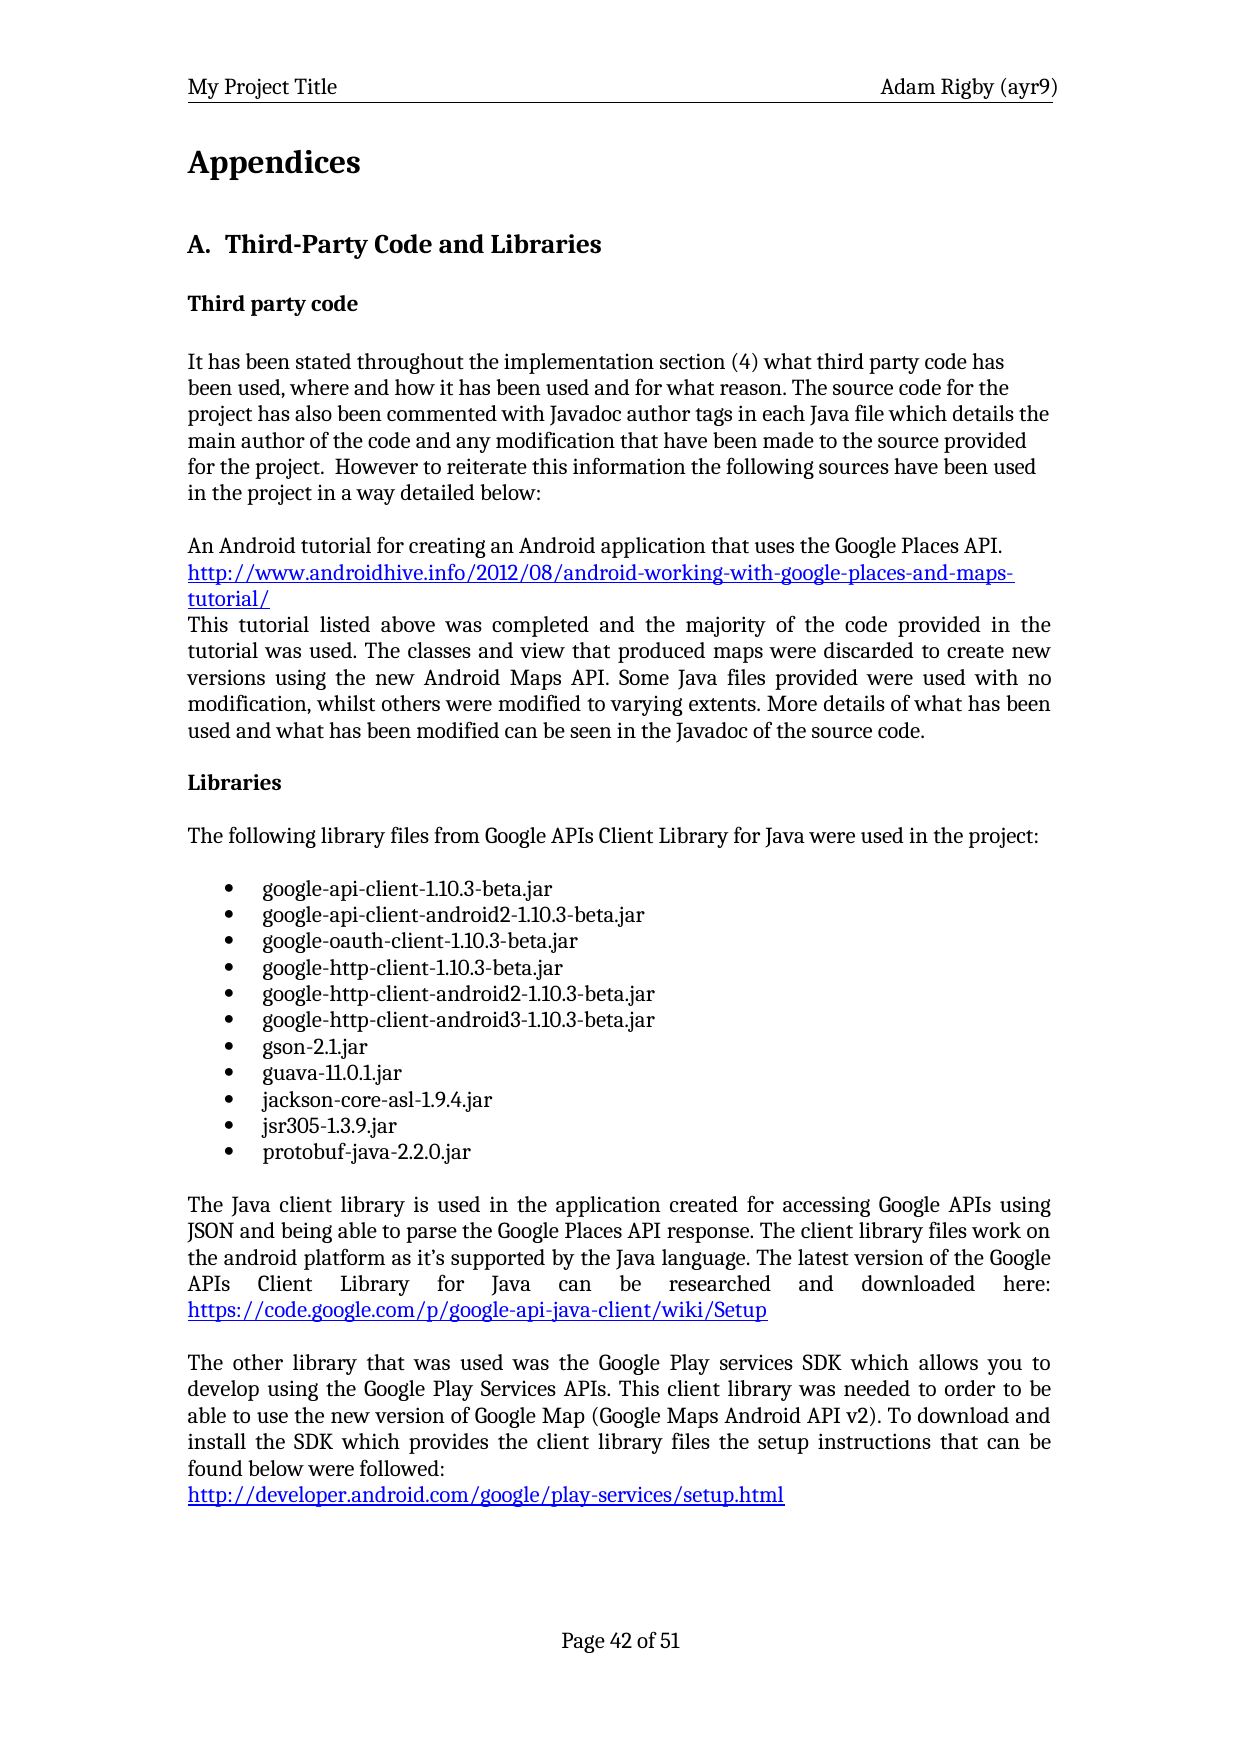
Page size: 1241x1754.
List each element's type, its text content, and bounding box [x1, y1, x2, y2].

text It has been stated throughout the implementation section (4) what third party code has been used, where and how it has been used and for what reason. The source code for the project has also been commented with Javadoc author tags in each Java file which details the main author of the code and any modification that have been made to the source provided for the project. However to reiterate this information the following sources have been used in the project in a way detailed below: [187, 348, 1053, 507]
text Third-Party Code and Libraries [187, 229, 1053, 260]
text Libraries [187, 770, 1053, 796]
list google-api-client-android2-1.10.3-beta.jar [225, 902, 1053, 928]
list jsr305-1.3.9.jar [225, 1113, 1053, 1139]
list google-http-client-1.10.3-beta.jar [225, 954, 1053, 981]
text The Java client library is used in the application created for accessing Google APIs using JSON and being able to parse the Google Places API response. The client library files work on the android platform as it’s supported by the Java language. The latest version of the Google APIs Client Library for Java can be researched and downloaded here: https://code.google.com/p/google-api-java-client/wiki/Setup [187, 1192, 1053, 1323]
text The other library that was used was the Google Play services SDK which allows you to develop using the Google Play Services APIs. This client library was needed to order to be able to use the new version of Google Map (Google Maps Android API v2). To download and install the SDK which provides the client library files the setup instructions that can be found below were followed: [187, 1350, 1053, 1482]
list protobuf-java-2.2.0.jar [225, 1139, 1053, 1165]
list jackson-core-asl-1.9.4.jar [225, 1086, 1053, 1113]
list google-http-client-android2-1.10.3-beta.jar [225, 981, 1053, 1007]
list google-http-client-android3-1.10.3-beta.jar [225, 1007, 1053, 1034]
list guava-11.0.1.jar [225, 1060, 1053, 1086]
list google-oauth-client-1.10.3-beta.jar [225, 928, 1053, 954]
text http://www.androidhive.info/2012/08/android-working-with-google-places-and-maps-tutorial/ [187, 559, 1053, 612]
subtitle Appendices [187, 143, 1053, 181]
text http://developer.android.com/google/play-services/setup.html [187, 1482, 1053, 1508]
list gson-2.1.jar [225, 1034, 1053, 1060]
list google-api-client-1.10.3-beta.jar [225, 876, 1053, 902]
text The following library files from Google APIs Client Library for Java were used in the project: [187, 823, 1053, 849]
text Third party code [187, 291, 1053, 317]
text This tutorial listed above was completed and the majority of the code provided in the tutorial was used. The classes and view that produced maps were discarded to create new versions using the new Android Maps API. Some Java files provided were used with no modification, whilst others were modified to varying extents. More details of what has been used and what has been modified can be seen in the Javadoc of the source code. [187, 612, 1053, 744]
text An Android tutorial for creating an Android application that uses the Google Places API. [187, 533, 1053, 559]
